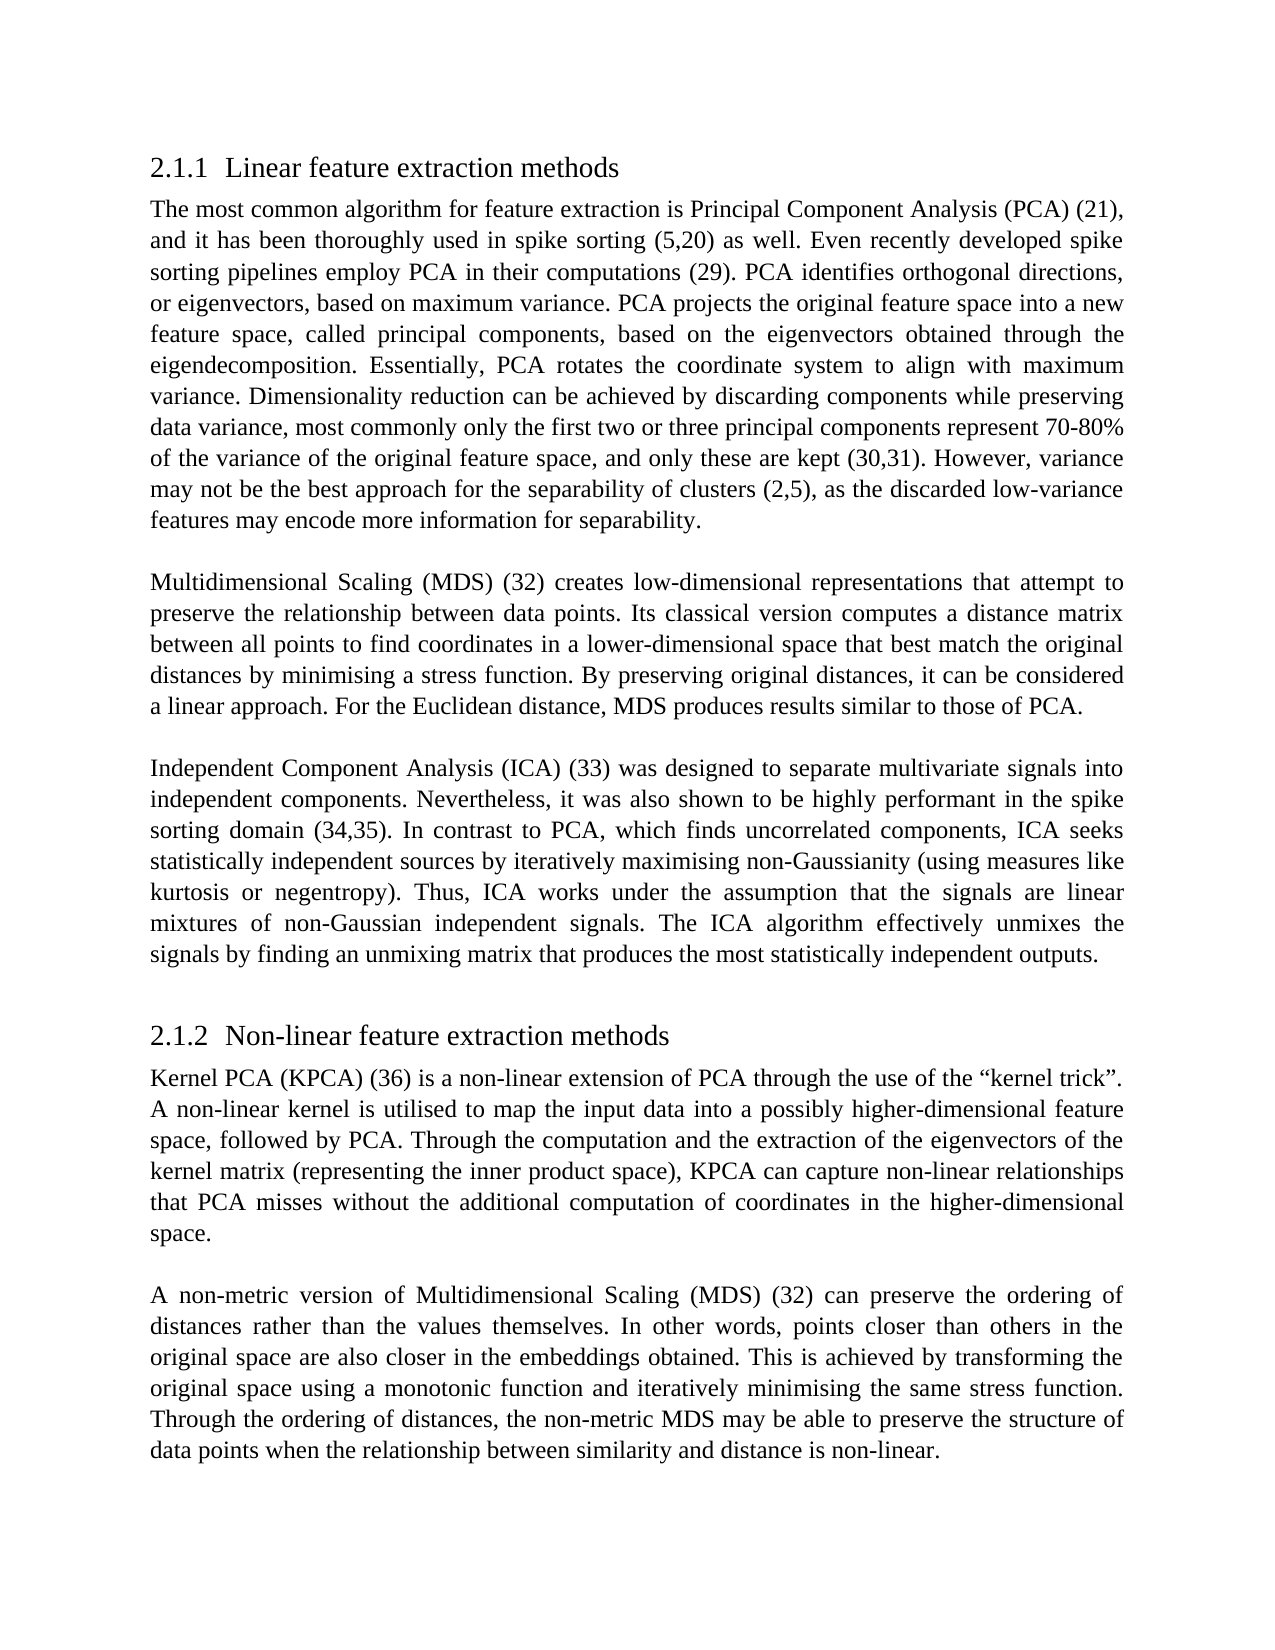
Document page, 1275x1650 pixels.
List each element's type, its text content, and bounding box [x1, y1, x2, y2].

subtitle Non-linear feature extraction methods [150, 1018, 1125, 1052]
text The most common algorithm for feature extraction is Principal Component Analysis (PCA) (21), and it has been thoroughly used in spike sorting (5,20) as well. Even recently developed spike sorting pipelines employ PCA in their computations (29). PCA identifies orthogonal directions, or eigenvectors, based on maximum variance. PCA projects the original feature space into a new feature space, called principal components, based on the eigenvectors obtained through the eigendecomposition. Essentially, PCA rotates the coordinate system to align with maximum variance. Dimensionality reduction can be achieved by discarding components while preserving data variance, most commonly only the first two or three principal components represent 70-80% of the variance of the original feature space, and only these are kept (30,31). However, variance may not be the best approach for the separability of clusters (2,5), as the discarded low-variance features may encode more information for separability. [150, 194, 1125, 534]
subtitle Linear feature extraction methods [150, 150, 1125, 183]
text A non-metric version of Multidimensional Scaling (MDS) (32) can preserve the ordering of distances rather than the values themselves. In other words, points closer than others in the original space are also closer in the embeddings obtained. This is achieved by transforming the original space using a monotonic function and iteratively minimising the same stress function. Through the ordering of distances, the non-metric MDS may be able to preserve the structure of data points when the relationship between similarity and distance is non-linear. [150, 1280, 1125, 1464]
text Independent Component Analysis (ICA) (33) was designed to separate multivariate signals into independent components. Nevertheless, it was also shown to be highly performant in the spike sorting domain (34,35). In contrast to PCA, which finds uncorrelated components, ICA seeks statistically independent sources by iteratively maximising non-Gaussianity (using measures like kurtosis or negentropy). Thus, ICA works under the assumption that the signals are linear mixtures of non-Gaussian independent signals. The ICA algorithm effectively unmixes the signals by finding an unmixing matrix that produces the most statistically independent outputs. [150, 753, 1125, 968]
text Multidimensional Scaling (MDS) (32) creates low-dimensional representations that attempt to preserve the relationship between data points. Its classical version computes a distance matrix between all points to find coordinates in a lower-dimensional space that best match the original distances by minimising a stress function. By preserving original distances, it can be considered a linear approach. For the Euclidean distance, MDS produces results similar to those of PCA. [150, 567, 1125, 720]
text Kernel PCA (KPCA) (36) is a non-linear extension of PCA through the use of the “kernel trick”. A non-linear kernel is utilised to map the input data into a possibly higher-dimensional feature space, followed by PCA. Through the computation and the extraction of the eigenvectors of the kernel matrix (representing the inner product space), KPCA can capture non-linear relationships that PCA misses without the additional computation of coordinates in the higher-dimensional space. [150, 1063, 1125, 1247]
